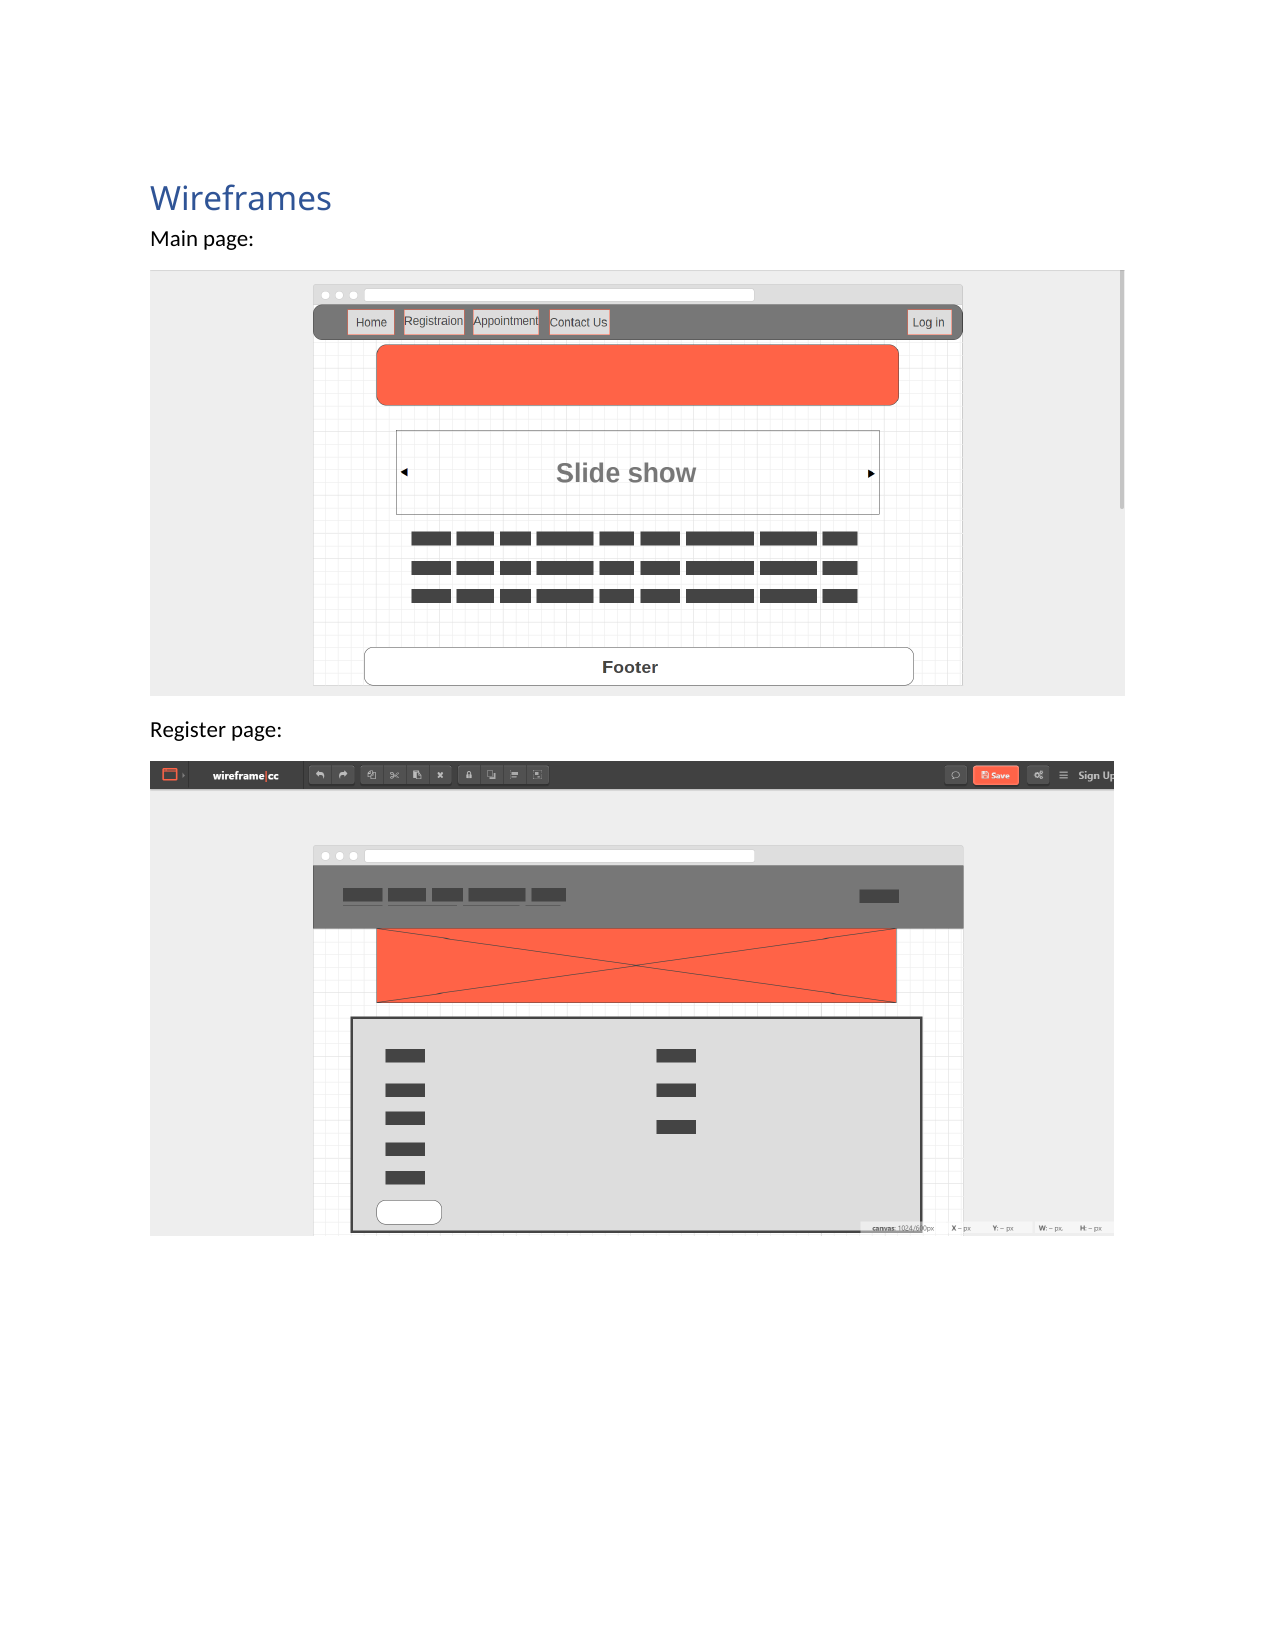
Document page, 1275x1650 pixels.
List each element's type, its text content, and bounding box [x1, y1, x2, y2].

subtitle Wireframes [150, 175, 1125, 220]
text Register page: [150, 715, 1125, 743]
text Main page: [150, 224, 1125, 252]
picture [150, 270, 1125, 696]
picture [150, 761, 1114, 1236]
